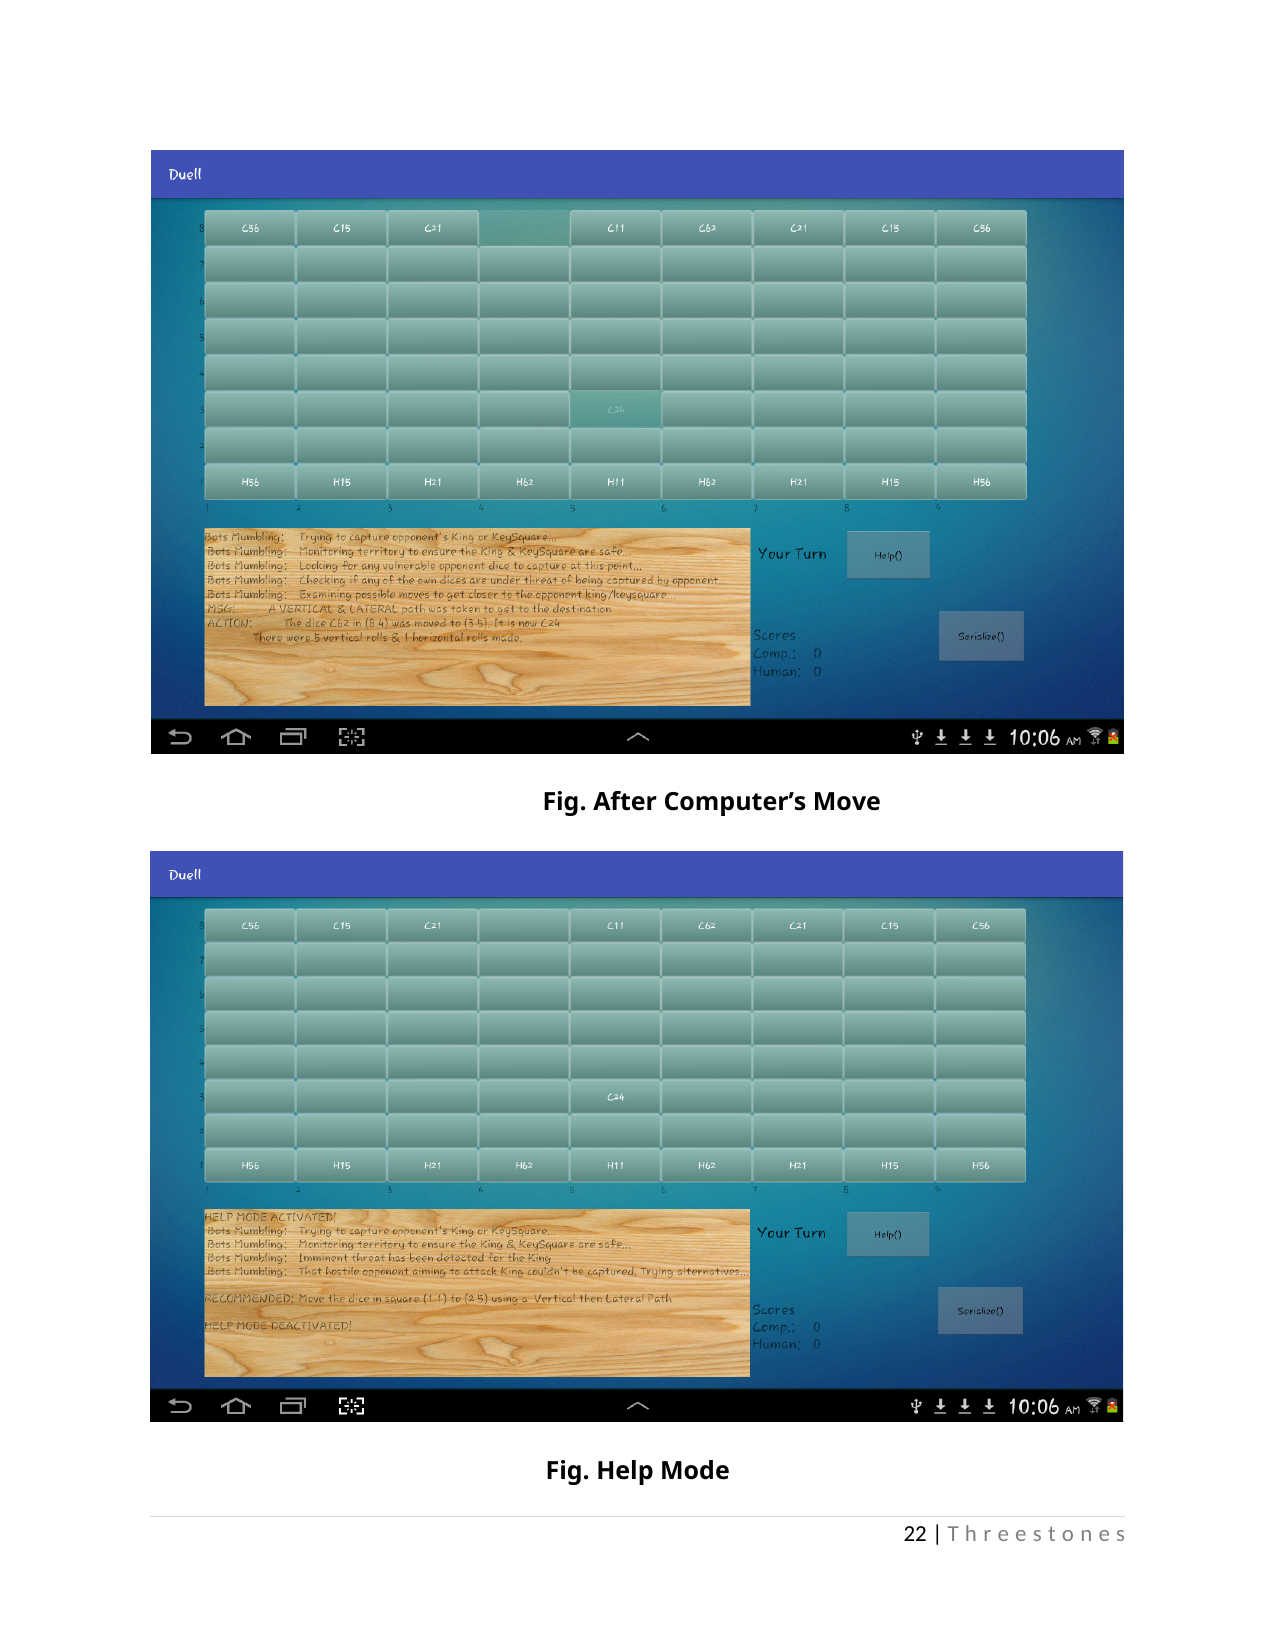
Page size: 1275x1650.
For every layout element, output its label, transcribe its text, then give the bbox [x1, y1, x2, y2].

picture [169, 902, 178, 909]
text Fig. Help Mode [150, 1453, 1125, 1487]
text Fig. After Computer’s Move [150, 784, 1125, 818]
picture [151, 150, 1124, 754]
picture [150, 851, 1124, 1422]
